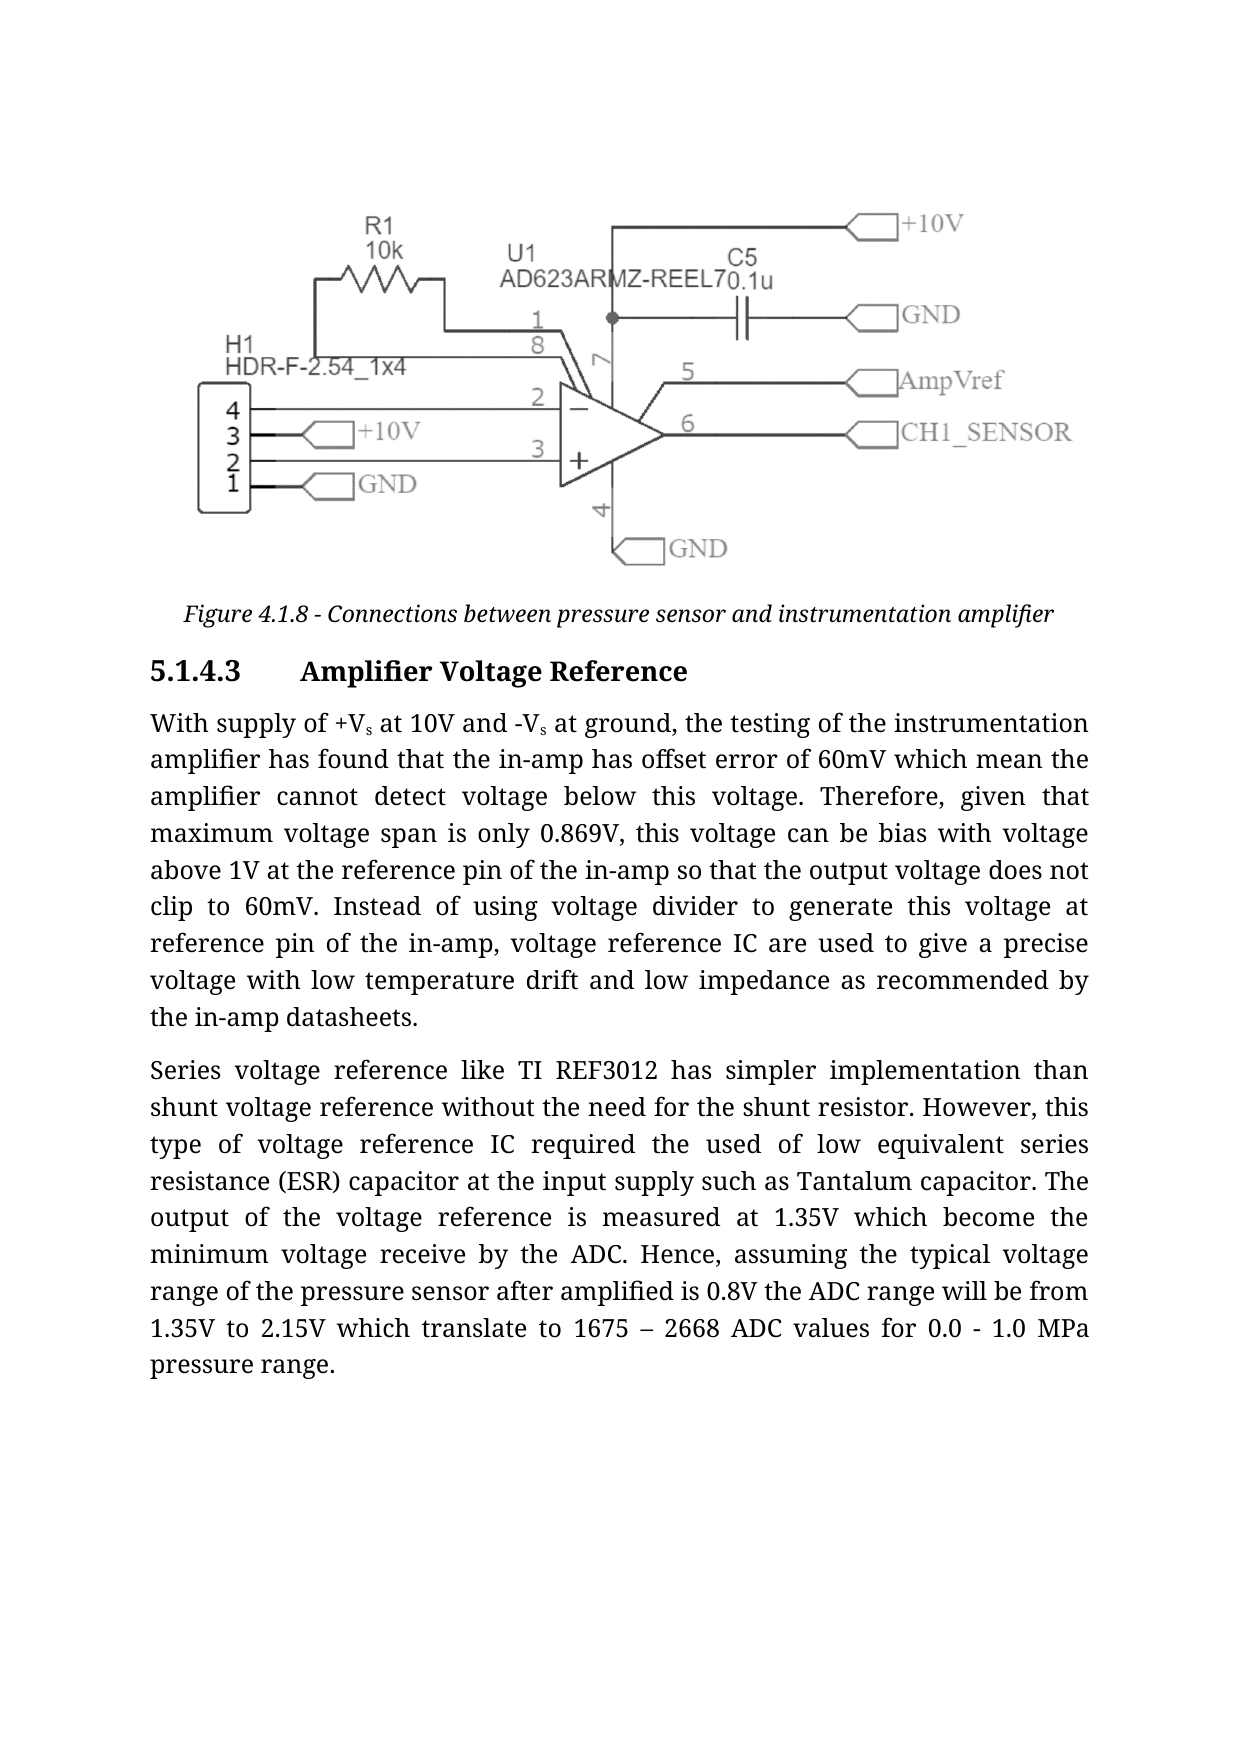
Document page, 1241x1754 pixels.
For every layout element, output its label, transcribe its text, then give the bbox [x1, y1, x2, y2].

text Series voltage reference like TI REF3012 has simpler implementation than shunt voltage reference without the need for the shunt resistor. However, this type of voltage reference IC required the used of low equivalent series resistance (ESR) capacitor at the input supply such as Tantalum capacitor. The output of the voltage reference is measured at 1.35V which become the minimum voltage receive by the ADC. Hence, assuming the typical voltage range of the pressure sensor after amplified is 0.8V the ADC range will be from 1.35V to 2.15V which translate to 1675 – 2668 ADC values for 0.0 - 1.0 MPa pressure range. [150, 1053, 1090, 1381]
subtitle Amplifier Voltage Reference [150, 650, 1090, 689]
picture [150, 149, 1099, 579]
text With supply of +Vs at 10V and -Vs at ground, the testing of the instrumentation amplifier has found that the in-amp has offset error of 60mV which mean the amplifier cannot detect voltage below this voltage. Therefore, given that maximum voltage span is only 0.869V, this voltage can be bias with voltage above 1V at the reference pin of the in-amp so that the output voltage does not clip to 60mV. Instead of using voltage divider to generate this voltage at reference pin of the in-amp, voltage reference IC are used to give a precise voltage with low temperature drift and low impedance as recommended by the in-amp datasheets. [150, 705, 1090, 1033]
